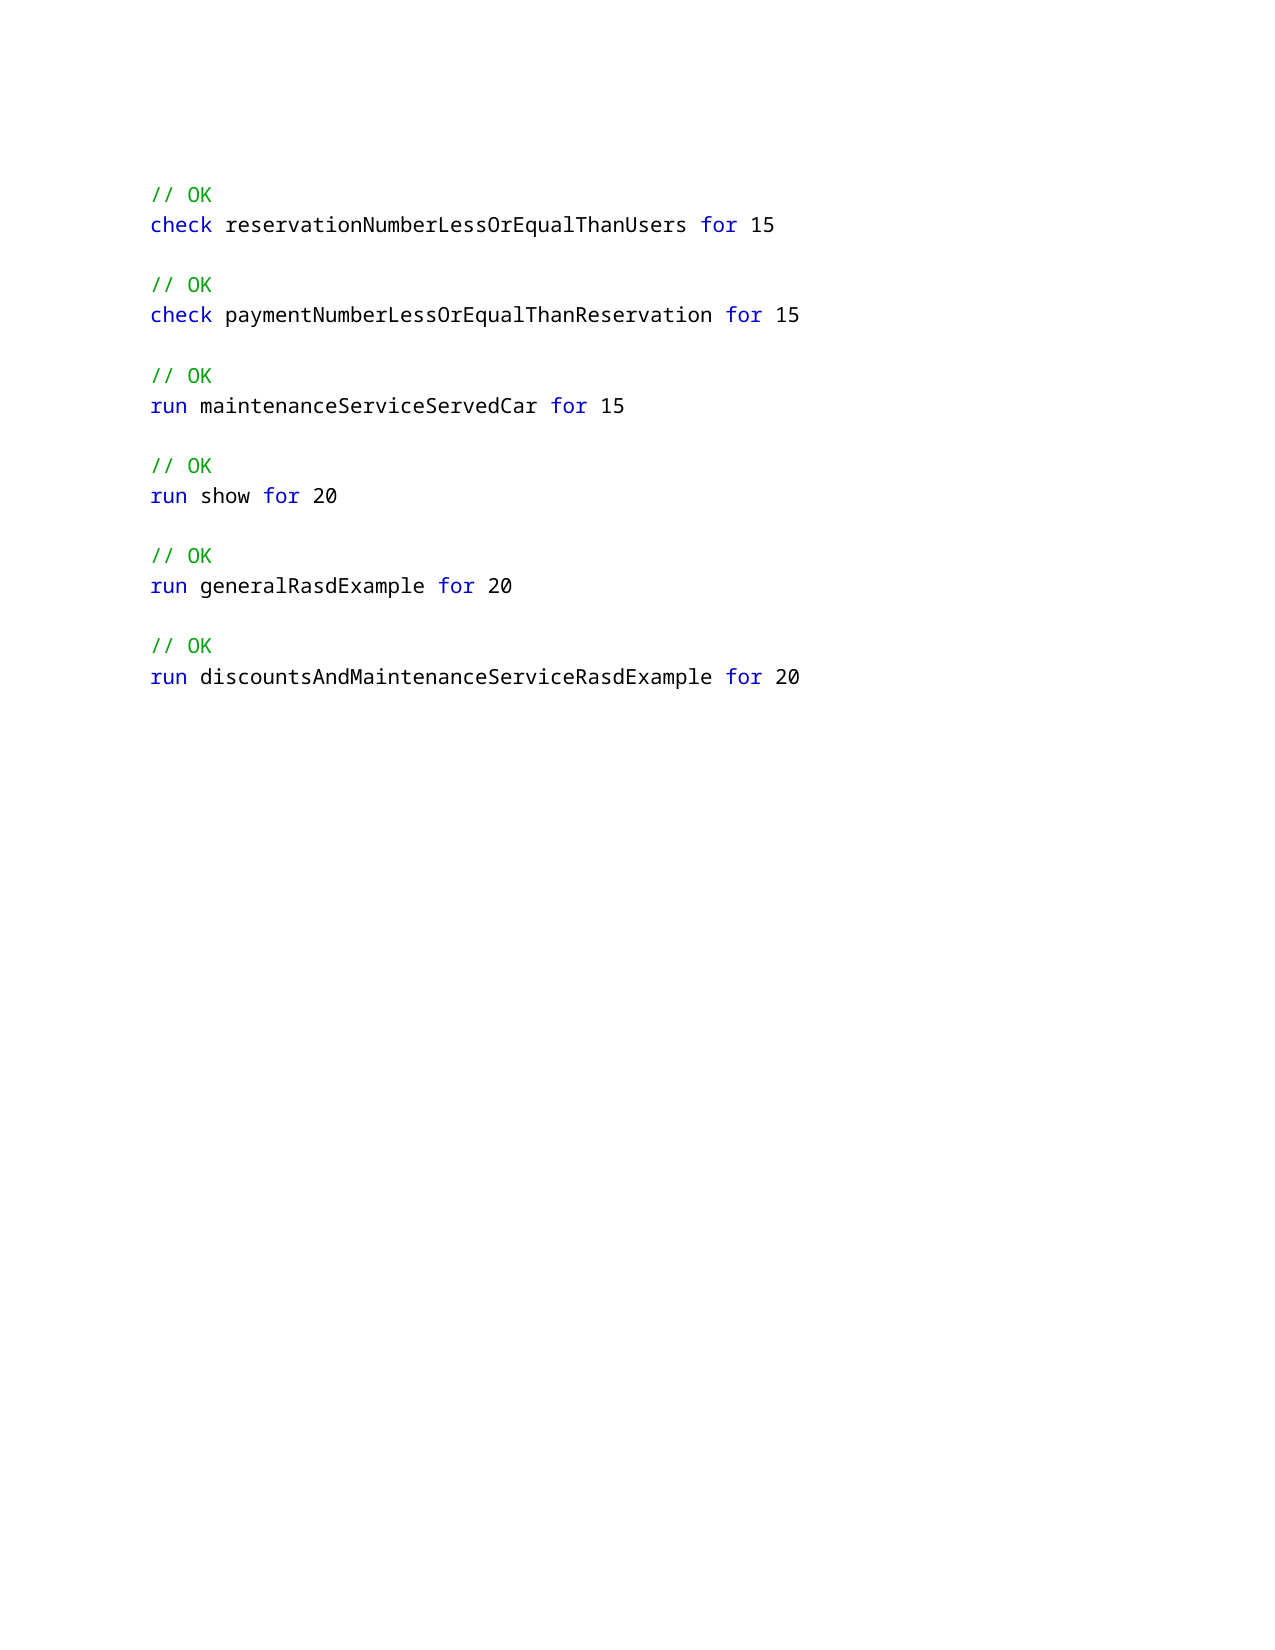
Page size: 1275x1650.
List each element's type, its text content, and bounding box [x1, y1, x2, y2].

text // OK [150, 541, 1125, 570]
text run maintenanceServiceServedCar for 15 [150, 391, 1125, 419]
text // OK [150, 361, 1125, 389]
text check paymentNumberLessOrEqualThanReservation for 15 [150, 301, 1125, 329]
text run show for 20 [150, 481, 1125, 509]
text // OK [150, 180, 1125, 208]
text // OK [150, 451, 1125, 479]
text run discountsAndMaintenanceServiceRasdExample for 20 [150, 662, 1125, 690]
text // OK [150, 270, 1125, 299]
text // OK [150, 632, 1125, 660]
text run generalRasdExample for 20 [150, 571, 1125, 600]
text check reservationNumberLessOrEqualThanUsers for 15 [150, 210, 1125, 239]
